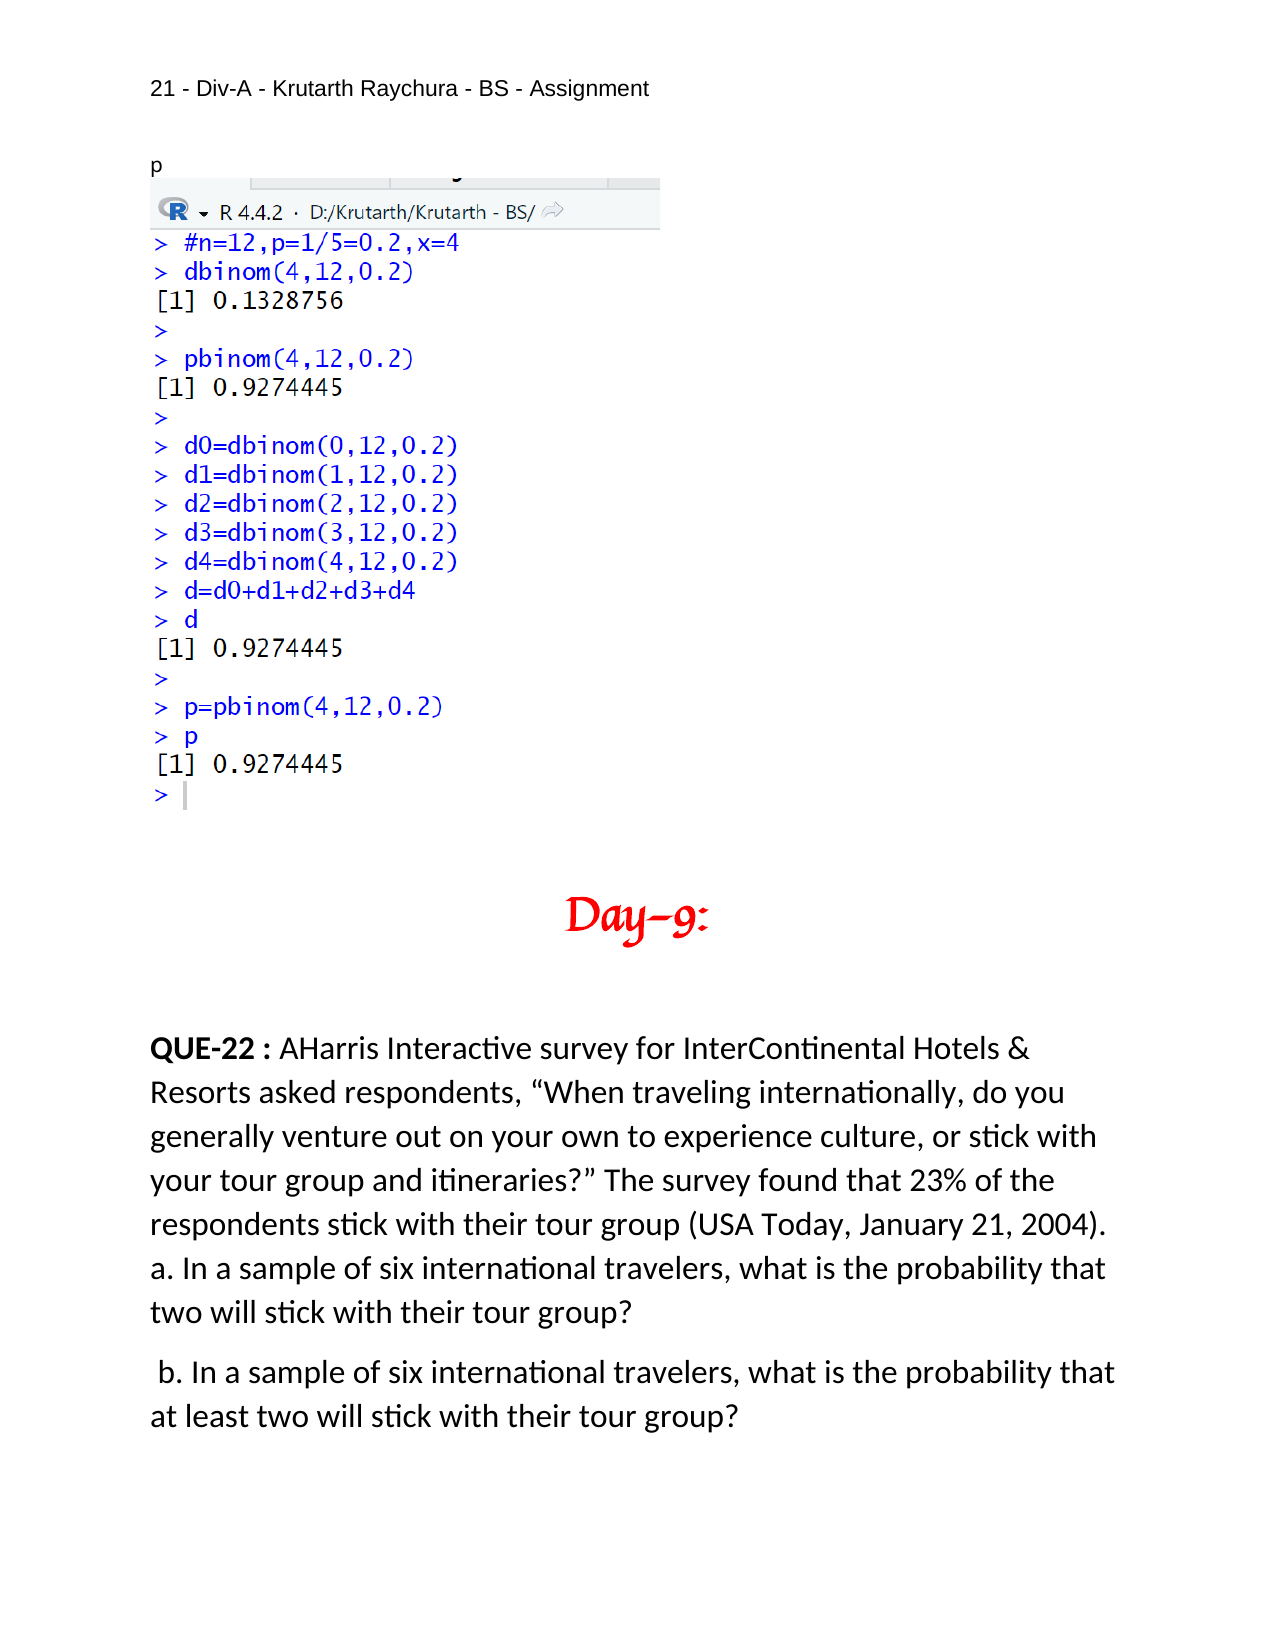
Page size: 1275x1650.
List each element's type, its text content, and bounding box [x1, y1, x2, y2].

text QUE-22 : AHarris Interactive survey for InterContinental Hotels & Resorts asked respondents, “When traveling internationally, do you generally venture out on your own to experience culture, or stick with your tour group and itineraries?” The survey found that 23% of the respondents stick with their tour group (USA Today, January 21, 2004). a. In a sample of six international travelers, what is the probability that two will stick with their tour group? [150, 1027, 1125, 1331]
text p [150, 150, 1125, 178]
text Day-9: [150, 877, 1125, 948]
text b. In a sample of six international travelers, what is the probability that at least two will stick with their tour group? [150, 1351, 1125, 1436]
picture [150, 178, 661, 821]
